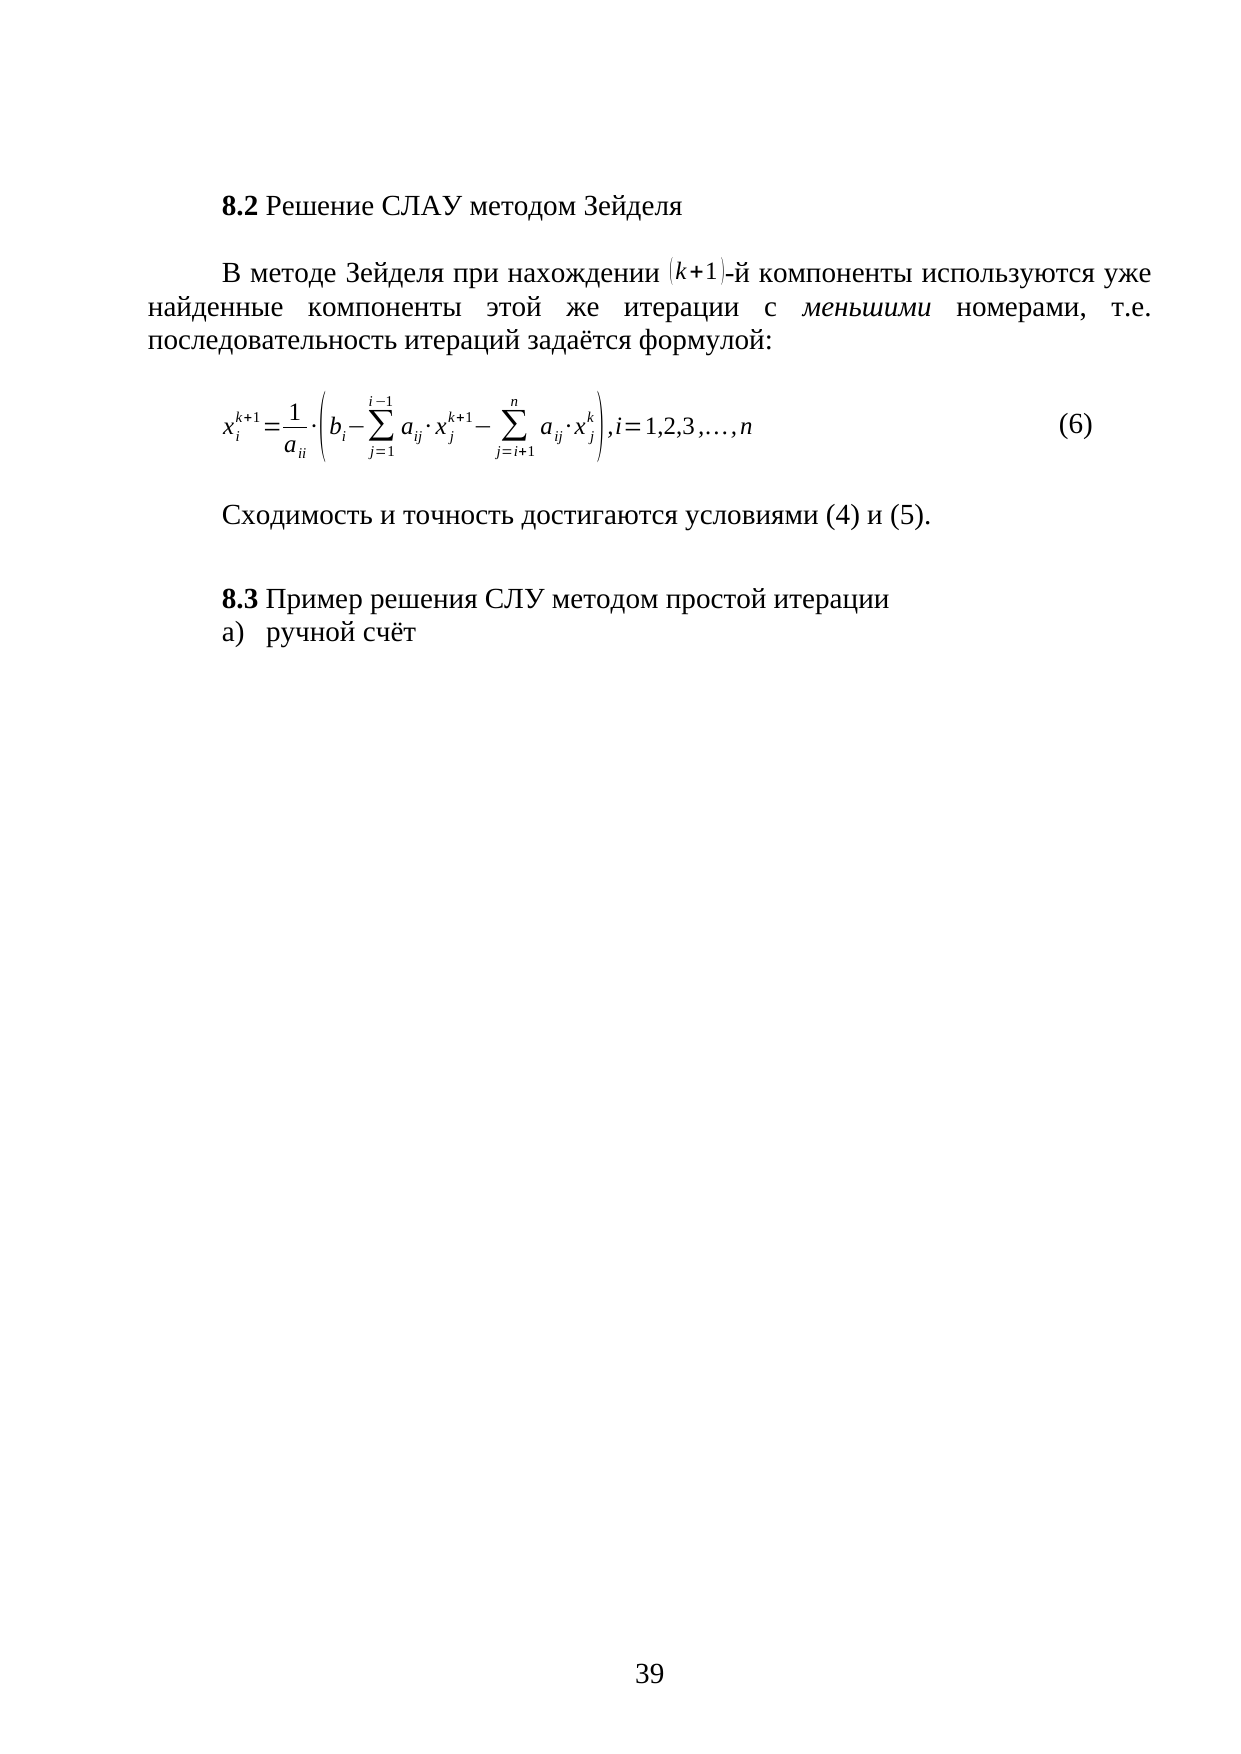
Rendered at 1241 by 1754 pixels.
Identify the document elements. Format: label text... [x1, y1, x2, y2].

list Пример решения СЛУ методом простой итерации [148, 581, 1152, 614]
list ручной счёт [148, 614, 1152, 648]
list Решение СЛАУ методом Зейделя [148, 188, 1152, 222]
text Сходимость и точность достигаются условиями (4) и (5). [148, 497, 1152, 531]
text (6) [148, 389, 1152, 464]
text В методе Зейделя при нахождении -й компоненты используются уже найденные компоненты этой же итерации с меньшими номерами, т.е. последовательность итераций задаётся формулой: [148, 255, 1152, 356]
